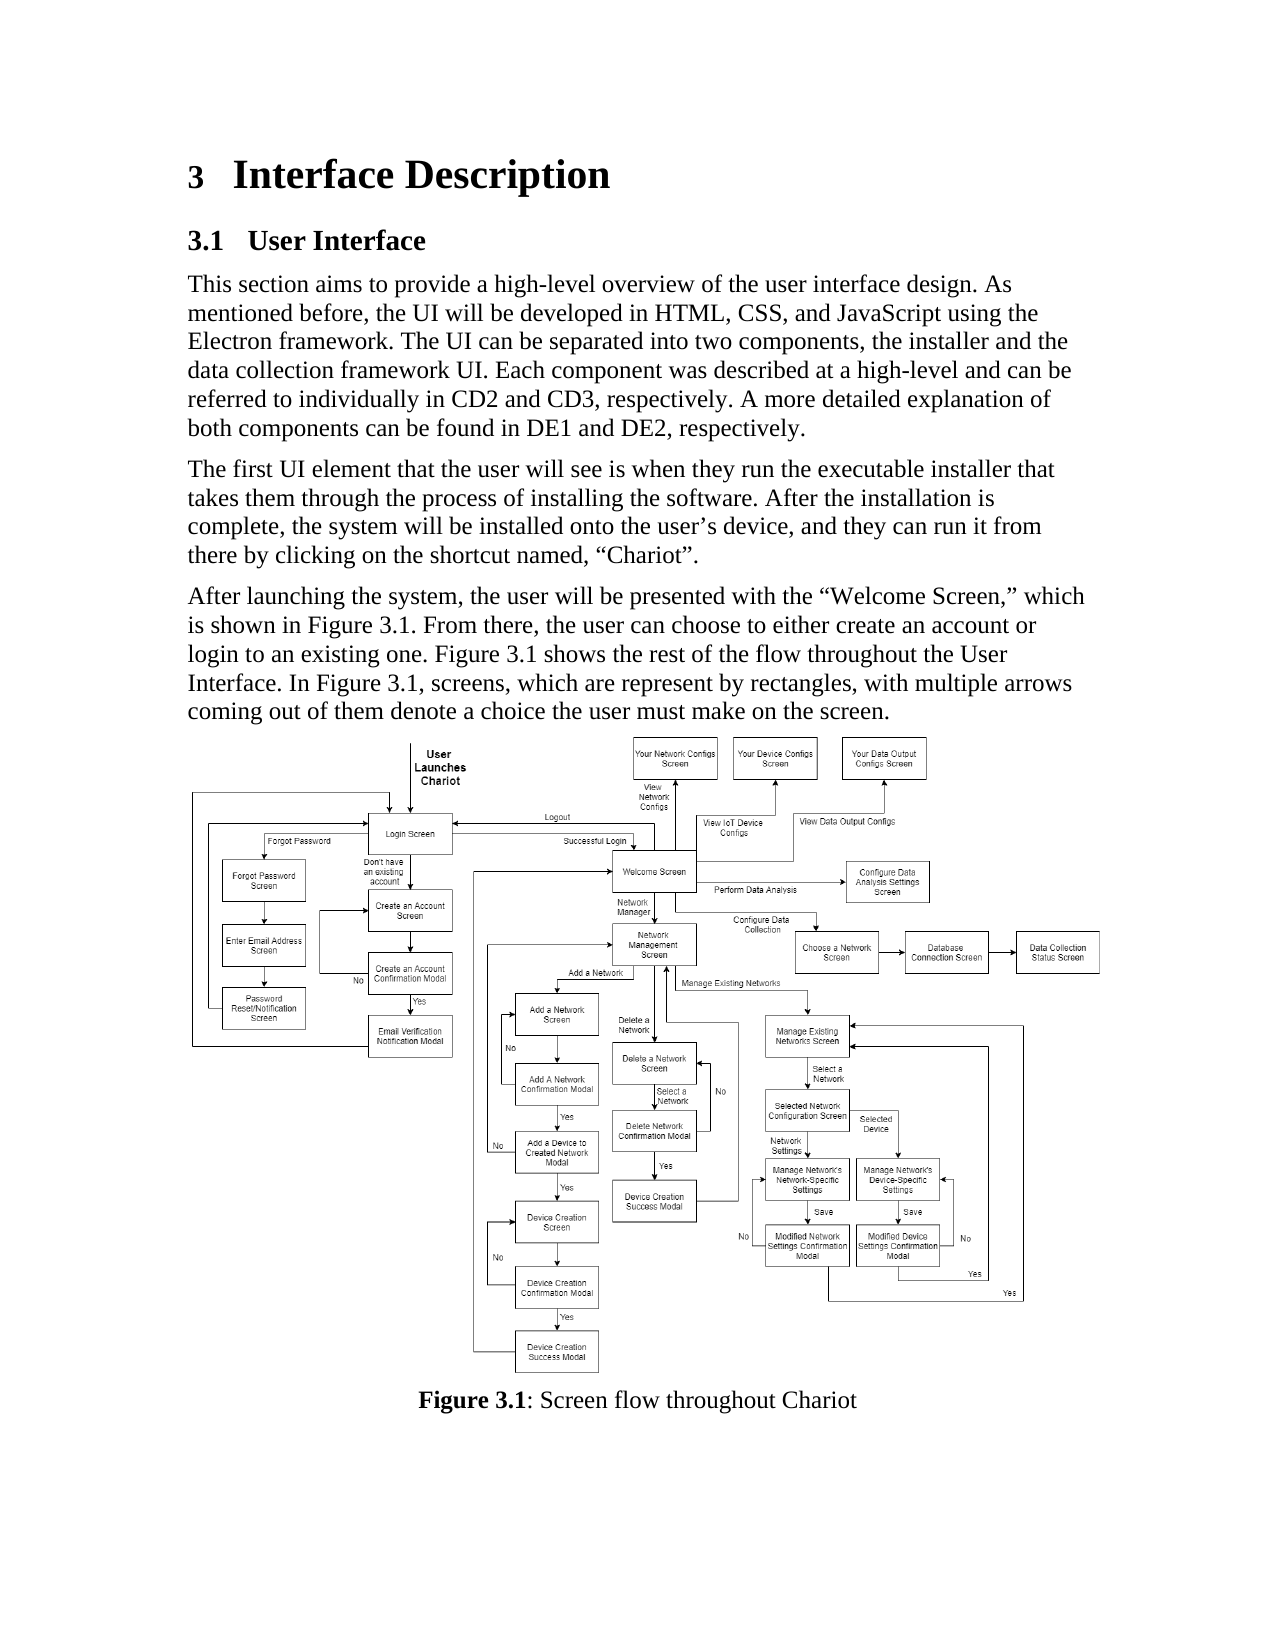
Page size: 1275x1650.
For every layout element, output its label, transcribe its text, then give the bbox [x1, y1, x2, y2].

picture [187, 737, 1100, 1373]
subtitle Interface Description [187, 150, 1087, 198]
text After launching the system, the user will be presented with the “Welcome Screen,” which is shown in Figure 3.1. From there, the user can choose to either create an account or login to an existing one. Figure 3.1 shows the rest of the flow throughout the User Interface. In Figure 3.1, screens, which are represent by rectangles, with multiple arrows coming out of them denote a choice the user must make on the screen. [187, 581, 1087, 725]
text The first UI element that the user will see is when they run the executable installer that takes them through the process of installing the software. After the installation is complete, the system will be installed onto the user’s device, and they can run it from there by clicking on the shortcut named, “Chariot”. [187, 454, 1087, 569]
text This section aims to provide a high-level overview of the user interface design. As mentioned before, the UI will be developed in HTML, CSS, and JavaScript using the Electron framework. The UI can be separated into two components, the installer and the data collection framework UI. Each component was described at a high-level and can be referred to individually in CD2 and CD3, respectively. A more detailed explanation of both components can be found in DE1 and DE2, respectively. [187, 269, 1087, 441]
subtitle User Interface [187, 223, 1087, 256]
text Figure 3.1: Screen flow throughout Chariot [187, 1385, 1087, 1414]
